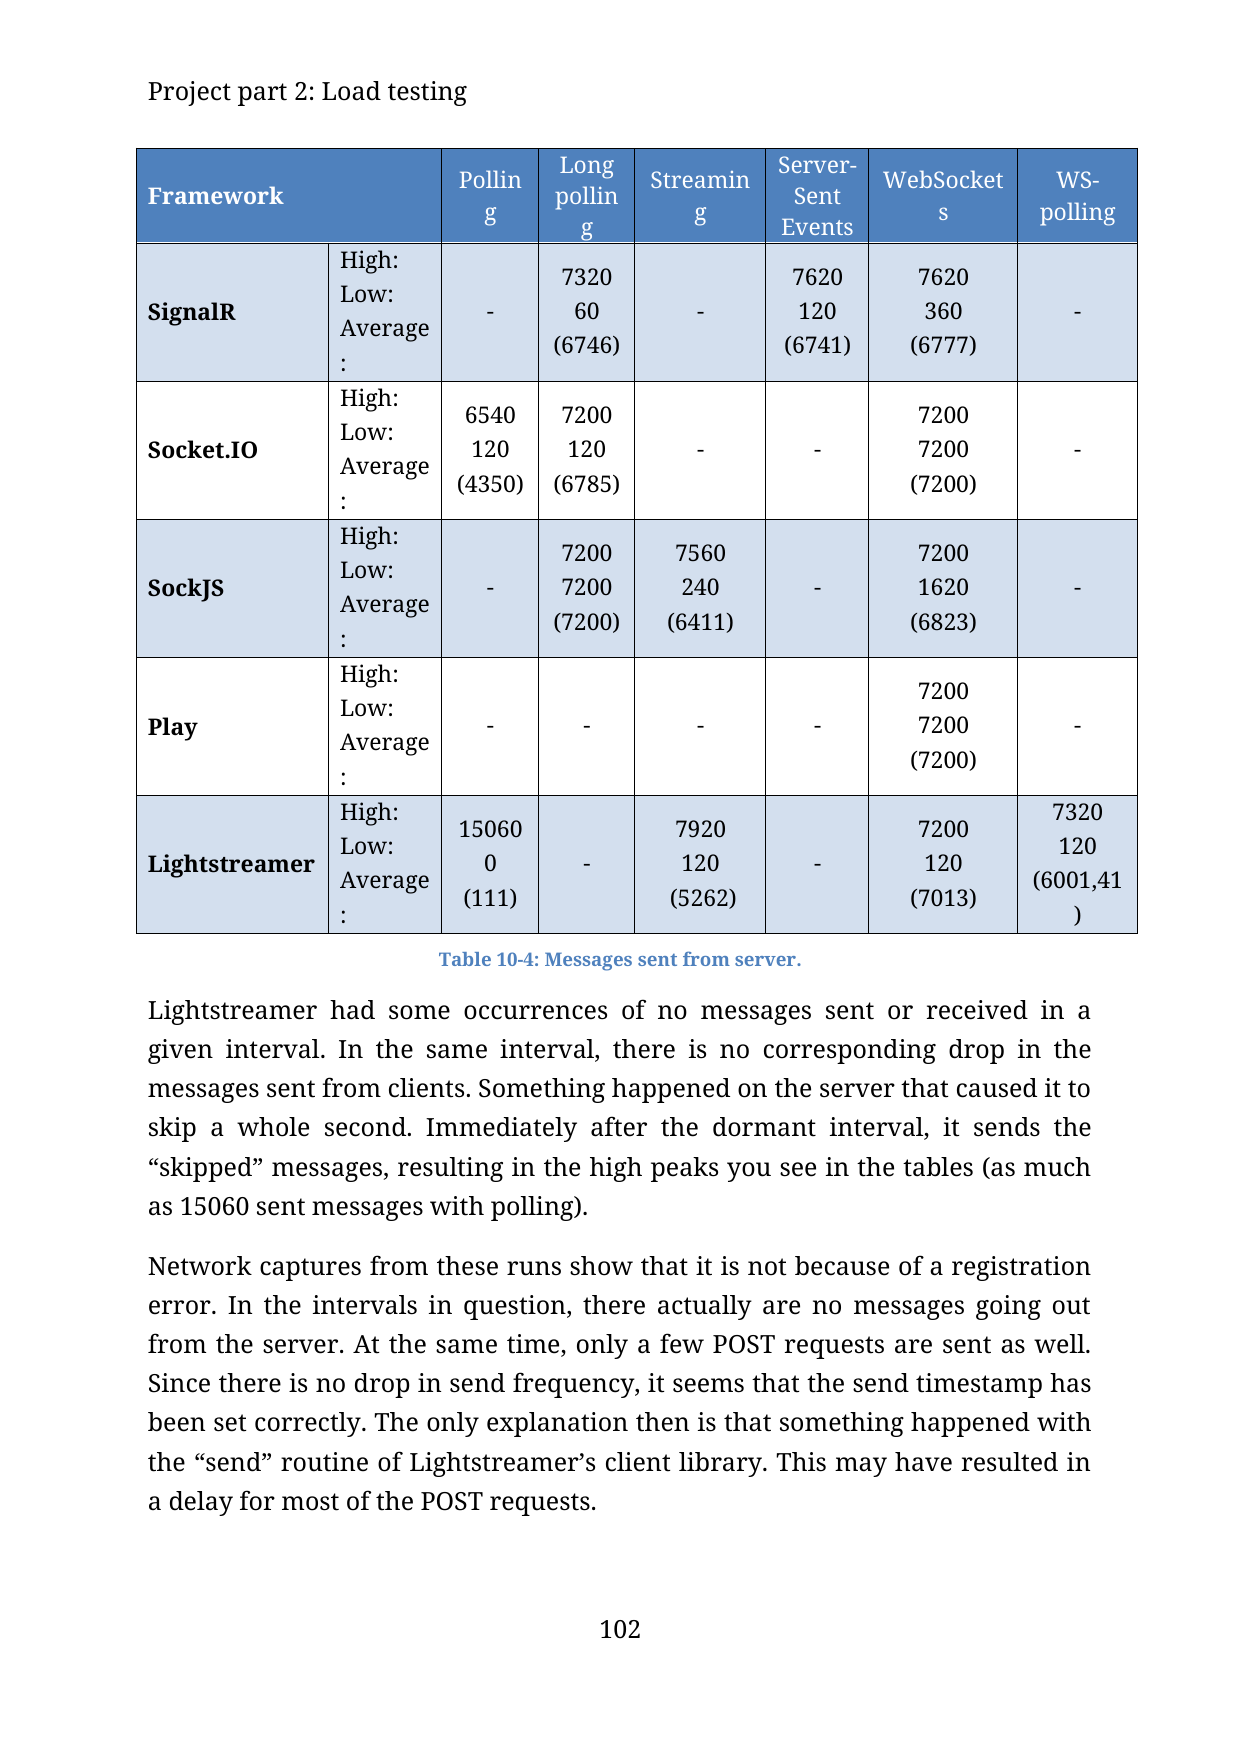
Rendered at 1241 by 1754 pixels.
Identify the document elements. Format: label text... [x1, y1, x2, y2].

table_cell - [442, 658, 538, 794]
table_cell SignalR [137, 244, 328, 381]
table_header Streaming [635, 149, 765, 242]
table_cell - [539, 658, 634, 794]
table_cell Play [137, 658, 328, 794]
table_cell 7200 120 (6785) [539, 382, 634, 518]
table_cell - [635, 244, 765, 381]
table_cell 7200 7200 (7200) [539, 520, 634, 657]
table_cell - [539, 796, 634, 933]
table_cell 7200 7200 (7200) [869, 382, 1017, 518]
table_cell 7320 60 (6746) [539, 244, 634, 381]
table_cell High: Low: Average: [329, 796, 441, 933]
table_cell Socket.IO [137, 382, 328, 518]
table_header Polling [442, 149, 538, 242]
table_cell 7920 120 (5262) [635, 796, 765, 933]
table_header Framework [137, 149, 441, 242]
table_cell - [766, 382, 868, 518]
table_cell - [442, 520, 538, 657]
table_cell 7200 1620 (6823) [869, 520, 1017, 657]
table_cell - [1018, 244, 1137, 381]
table_cell High: Low: Average: [329, 658, 441, 794]
table_cell High: Low: Average: [329, 244, 441, 381]
table_cell 7320 120 (6001,41) [1018, 796, 1137, 933]
table_cell - [442, 244, 538, 381]
table_cell - [635, 382, 765, 518]
table_cell - [1018, 520, 1137, 657]
table_cell Lightstreamer [137, 796, 328, 933]
table_cell High: Low: Average: [329, 520, 441, 657]
table_cell - [1018, 382, 1137, 518]
table_header Server-Sent Events [766, 149, 868, 242]
table_cell 6540 120 (4350) [442, 382, 538, 518]
table_cell High: Low: Average: [329, 382, 441, 518]
table_cell - [766, 658, 868, 794]
table_cell 7620 120 (6741) [766, 244, 868, 381]
table_cell - [766, 796, 868, 933]
table_cell 7200 120 (7013) [869, 796, 1017, 933]
table_cell 7620 360 (6777) [869, 244, 1017, 381]
table_cell 7200 7200 (7200) [869, 658, 1017, 794]
table_header WS-polling [1018, 149, 1137, 242]
table_cell - [766, 520, 868, 657]
table_cell 7560 240 (6411) [635, 520, 765, 657]
table_cell - [635, 658, 765, 794]
table_cell - [1018, 658, 1137, 794]
text Lightstreamer had some occurrences of no messages sent or received in a given interval. In the same interval, there is no corresponding drop in the messages sent from clients. Something happened on the server that caused it to skip a whole second. Immediately after the dormant interval, it sends the “skipped” messages, resulting in the high peaks you see in the tables (as much as 15060 sent messages with polling). [148, 992, 1092, 1222]
table_header WebSockets [869, 149, 1017, 242]
table_cell SockJS [137, 520, 328, 657]
table_cell 15060 0 (111) [442, 796, 538, 933]
table_header Long polling [539, 149, 634, 242]
text Network captures from these runs show that it is not because of a registration error. In the intervals in question, there actually are no messages going out from the server. At the same time, only a few POST requests are sent as well. Since there is no drop in send frequency, it seems that the send timestamp has been set correctly. The only explanation then is that something happened with the “send” routine of Lightstreamer’s client library. This may have resulted in a delay for most of the POST requests. [148, 1248, 1092, 1517]
